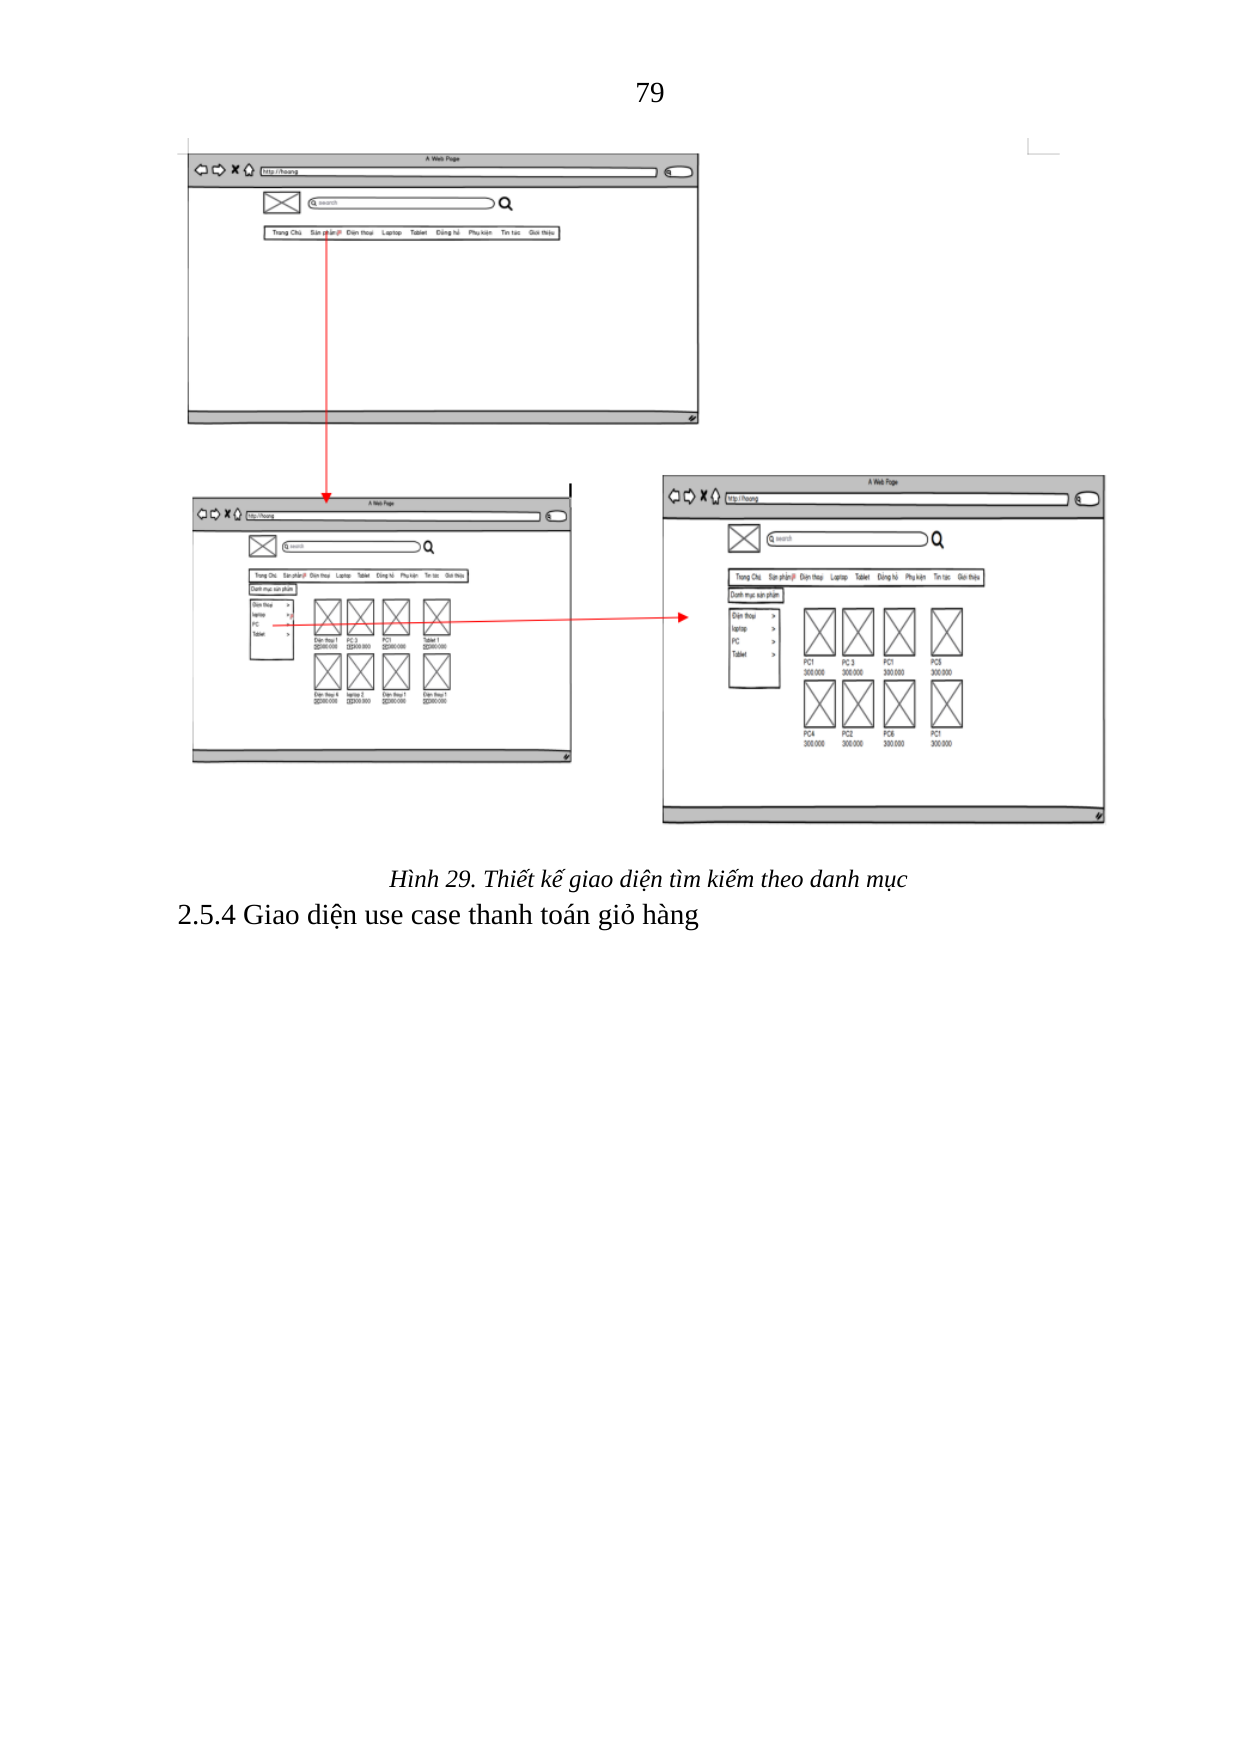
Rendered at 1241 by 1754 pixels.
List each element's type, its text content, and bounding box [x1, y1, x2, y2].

picture [177, 138, 1122, 847]
text Hình 29. Thiết kế giao diện tìm kiếm theo danh mục [177, 864, 1122, 892]
text 2.5.4 Giao diện use case thanh toán giỏ hàng [177, 897, 1122, 930]
